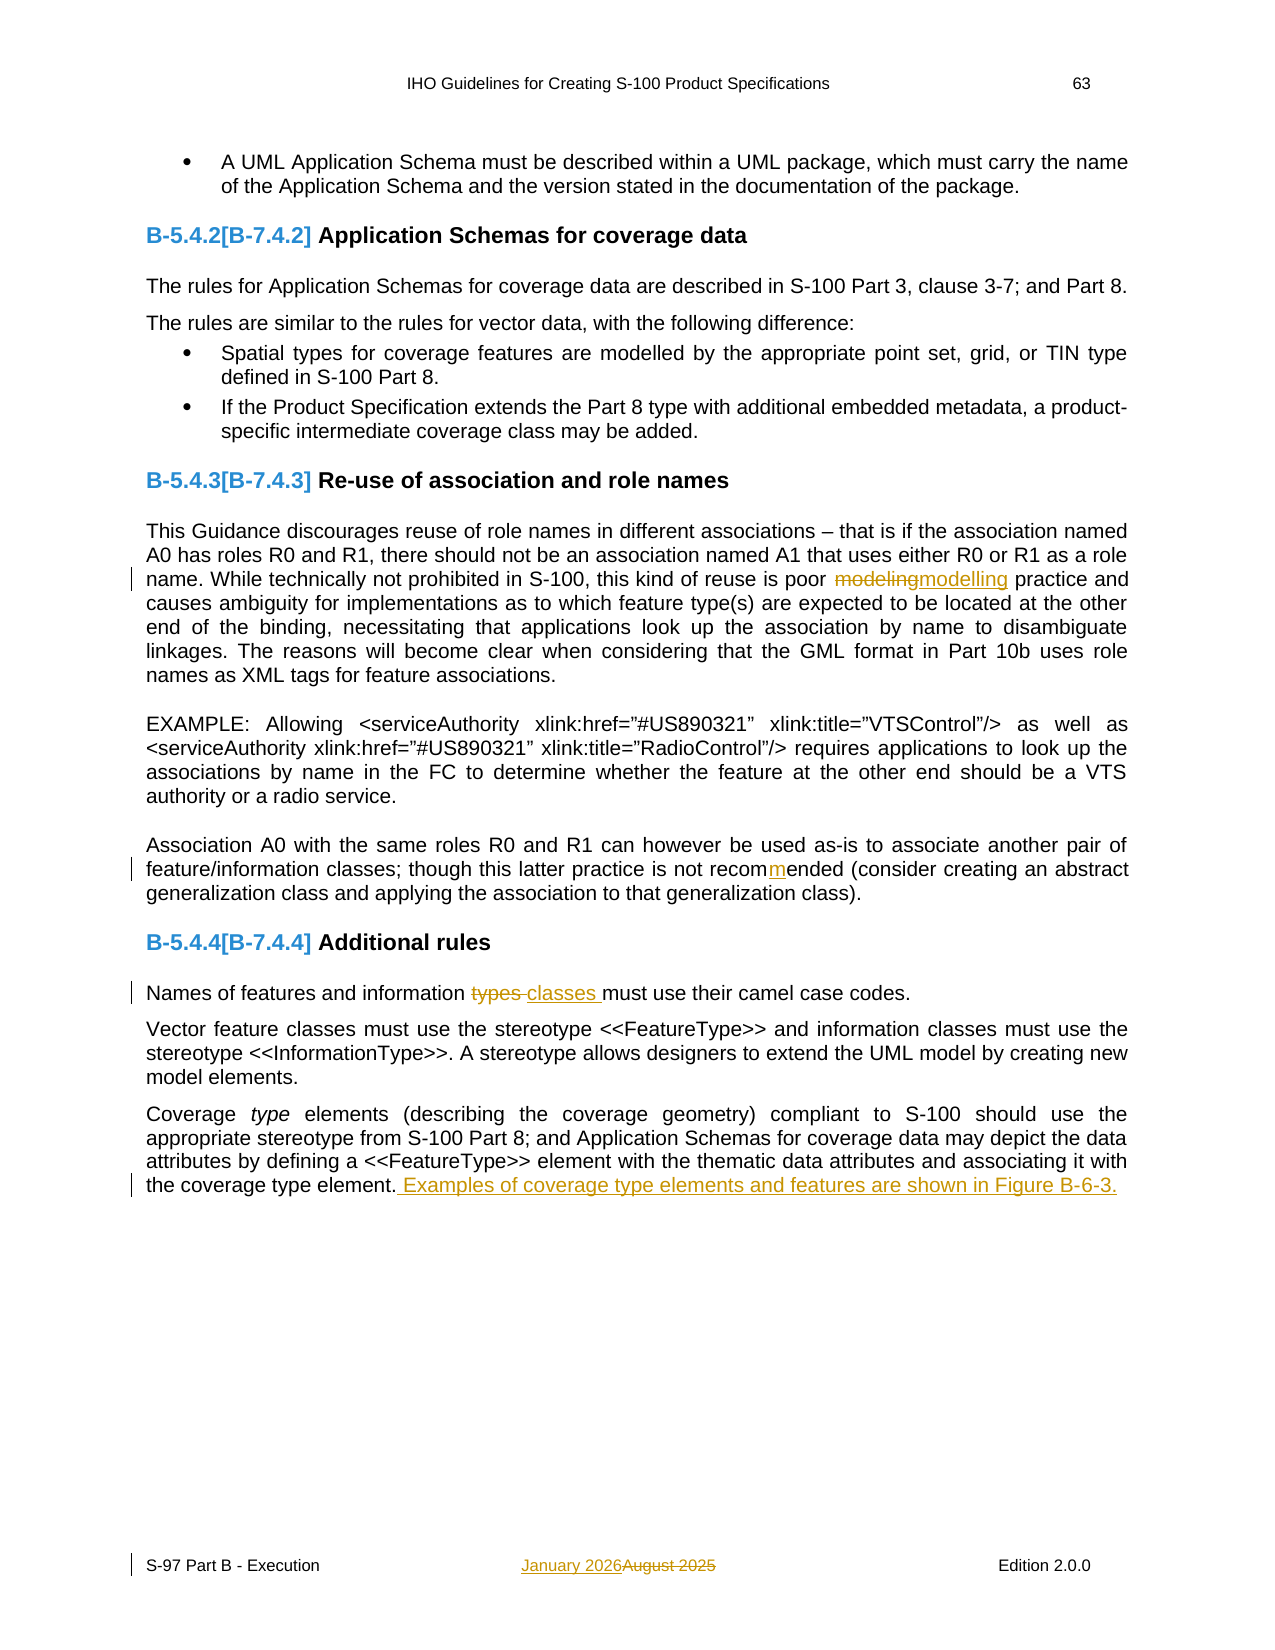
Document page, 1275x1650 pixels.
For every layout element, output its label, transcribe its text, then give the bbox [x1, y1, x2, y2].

subtitle Additional rules [146, 929, 1129, 956]
text The rules for Application Schemas for coverage data are described in S-100 Part 3, clause 3-7; and Part 8. [146, 274, 1129, 298]
text This Guidance discourages reuse of role names in different associations – that is if the association named A0 has roles R0 and R1, there should not be an association named A1 that uses either R0 or R1 as a role name. While technically not prohibited in S-100, this kind of reuse is poor practice and causes ambiguity for implementations as to which feature type(s) are expected to be located at the other end of the binding, necessitating that applications look up the association by name to disambiguate linkages. The reasons will become clear when considering that the GML format in Part 10b uses role names as XML tags for feature associations. [146, 519, 1129, 687]
text EXAMPLE: Allowing <serviceAuthority xlink:href=”#US890321” xlink:title=”VTSControl”/> as well as <serviceAuthority xlink:href=”#US890321” xlink:title=”RadioControl”/> requires applications to look up the associations by name in the FC to determine whether the feature at the other end should be a VTS authority or a radio service. [146, 712, 1129, 808]
list If the Product Specification extends the Part 8 type with additional embedded metadata, a product-specific intermediate coverage class may be added. [183, 395, 1129, 443]
text The rules are similar to the rules for vector data, with the following difference: [146, 311, 1129, 334]
subtitle Application Schemas for coverage data [146, 223, 1129, 249]
text Vector feature classes must use the stereotype <<FeatureType>> and information classes must use the stereotype <<InformationType>>. A stereotype allows designers to extend the UML model by creating new model elements. [146, 1017, 1129, 1089]
text Coverage type elements (describing the coverage geometry) compliant to S-100 should use the appropriate stereotype from S-100 Part 8; and Application Schemas for coverage data may depict the data attributes by defining a <<FeatureType>> element with the thematic data attributes and associating it with the coverage type element. [146, 1101, 1129, 1197]
list Spatial types for coverage features are modelled by the appropriate point set, grid, or TIN type defined in S-100 Part 8. [183, 341, 1129, 389]
text Association A0 with the same roles R0 and R1 can however be used as-is to associate another pair of feature/information classes; though this latter practice is not recomended (consider creating an abstract generalization class and applying the association to that generalization class). [146, 833, 1129, 904]
subtitle Re-use of association and role names [146, 468, 1129, 494]
list A UML Application Schema must be described within a UML package, which must carry the name of the Application Schema and the version stated in the documentation of the package. [183, 150, 1129, 198]
text Names of features and information must use their camel case codes. [146, 981, 1129, 1004]
